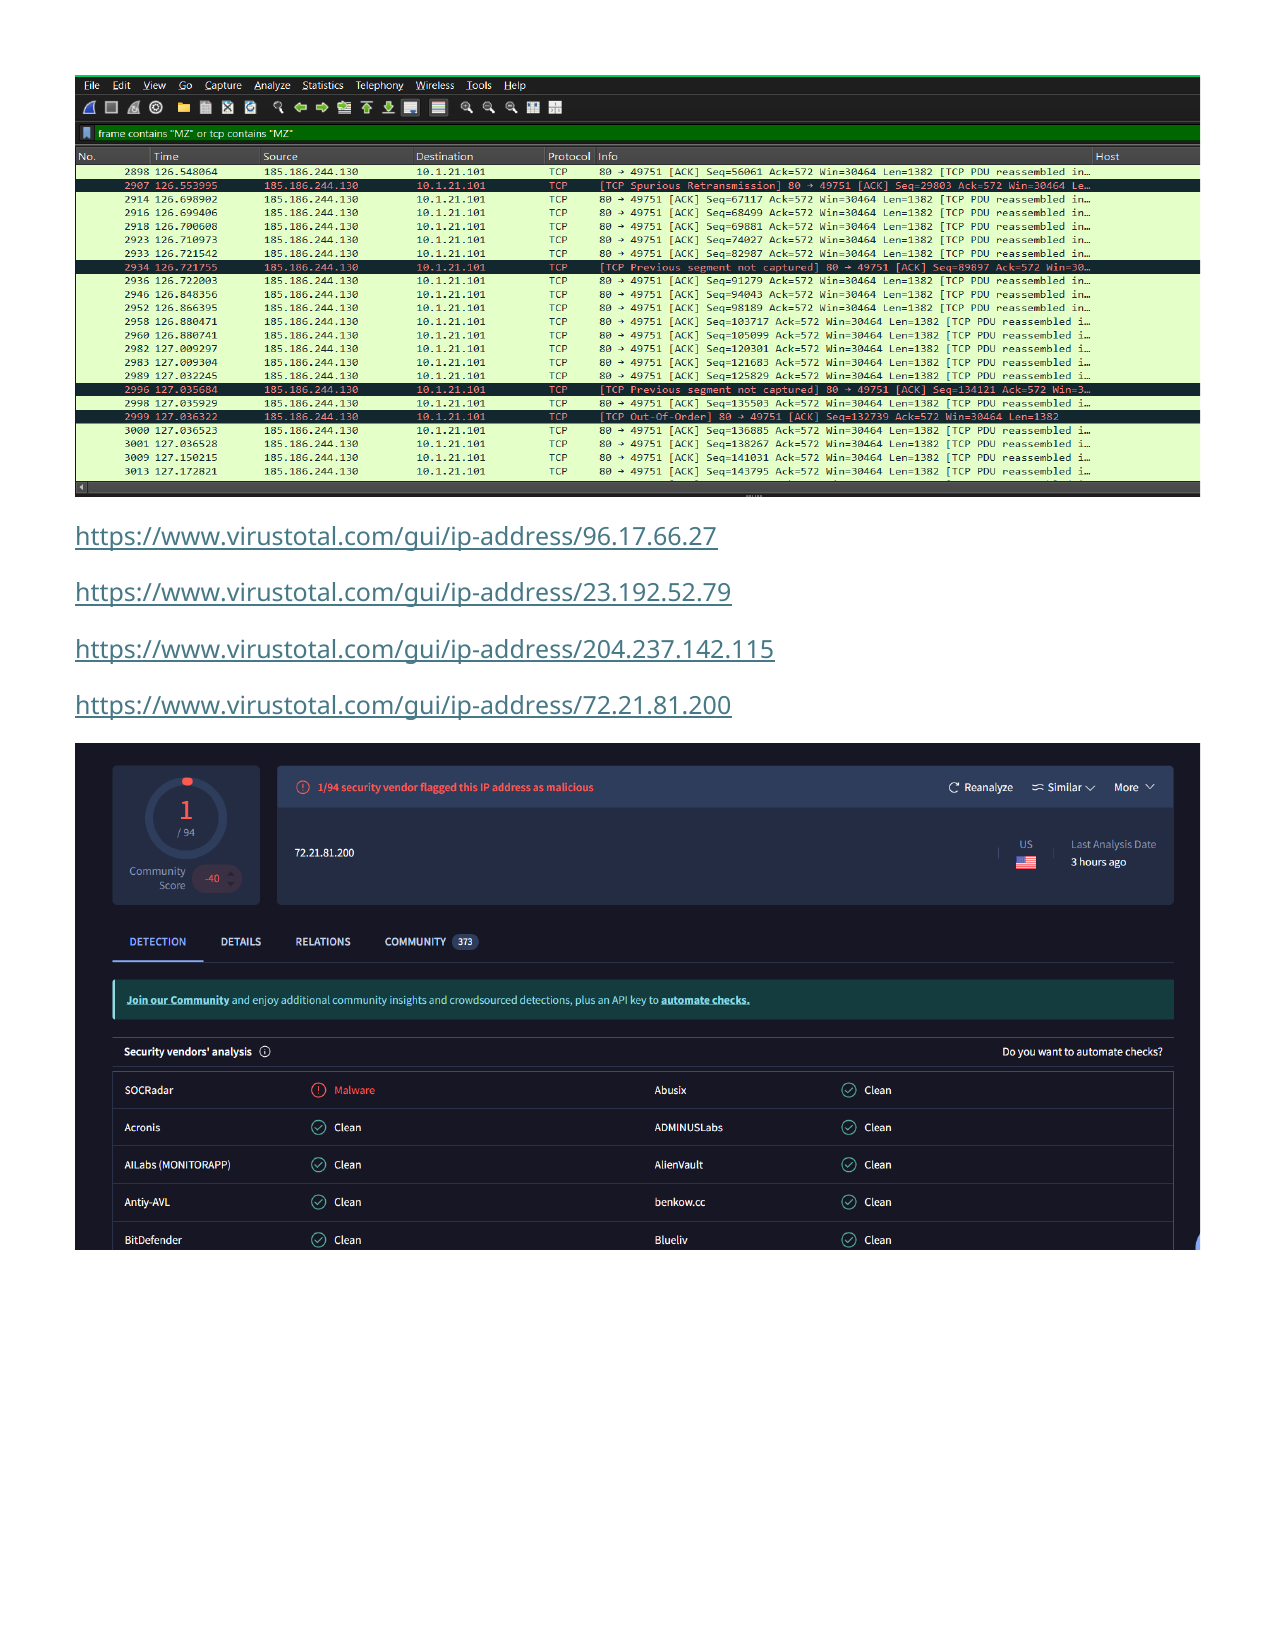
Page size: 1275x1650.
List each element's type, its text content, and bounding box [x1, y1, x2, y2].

text https://www.virustotal.com/gui/ip-address/23.192.52.79 [75, 575, 1200, 609]
text https://www.virustotal.com/gui/ip-address/72.21.81.200 [75, 687, 1200, 721]
picture [75, 743, 1200, 1250]
text https://www.virustotal.com/gui/ip-address/204.237.142.115 [75, 631, 1200, 665]
text https://www.virustotal.com/gui/ip-address/96.17.66.27 [75, 519, 1200, 553]
picture [75, 75, 1200, 497]
